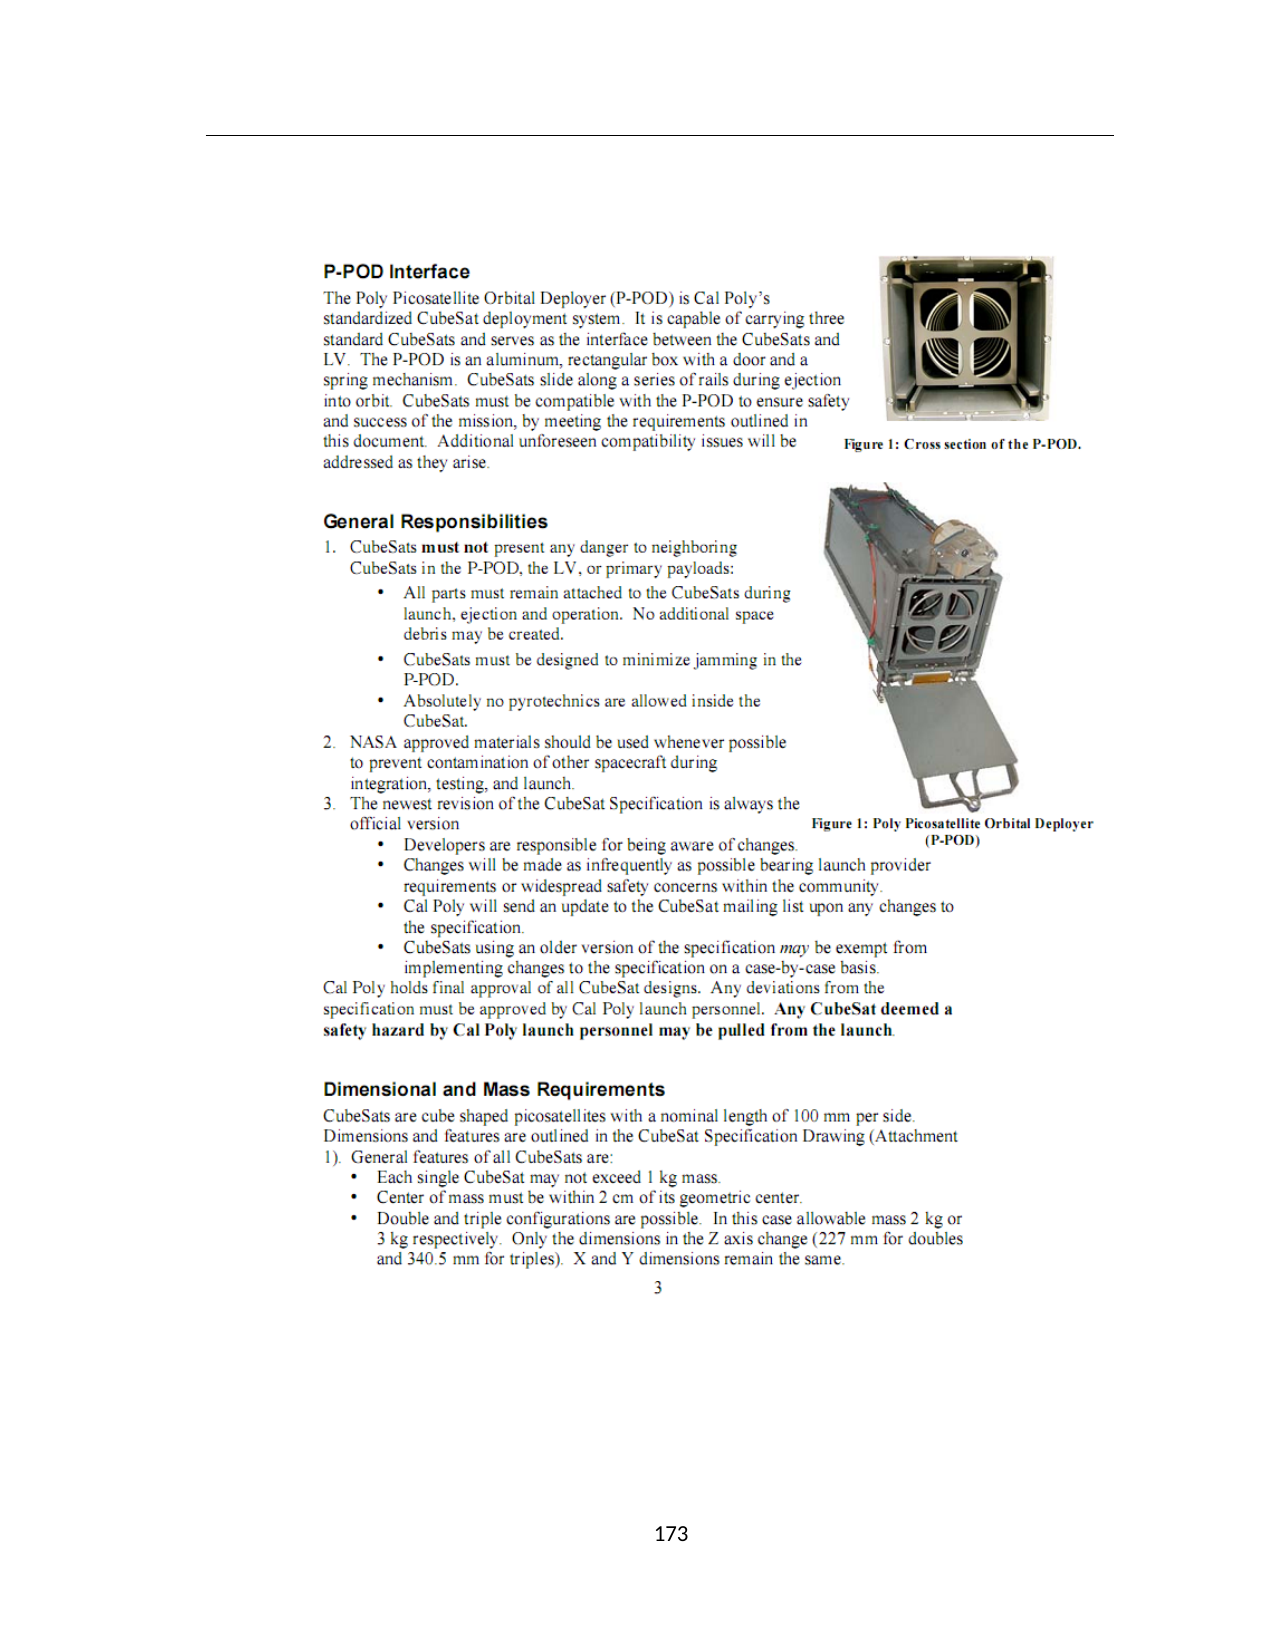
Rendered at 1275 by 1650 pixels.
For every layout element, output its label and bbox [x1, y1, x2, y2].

picture [216, 189, 1126, 1367]
